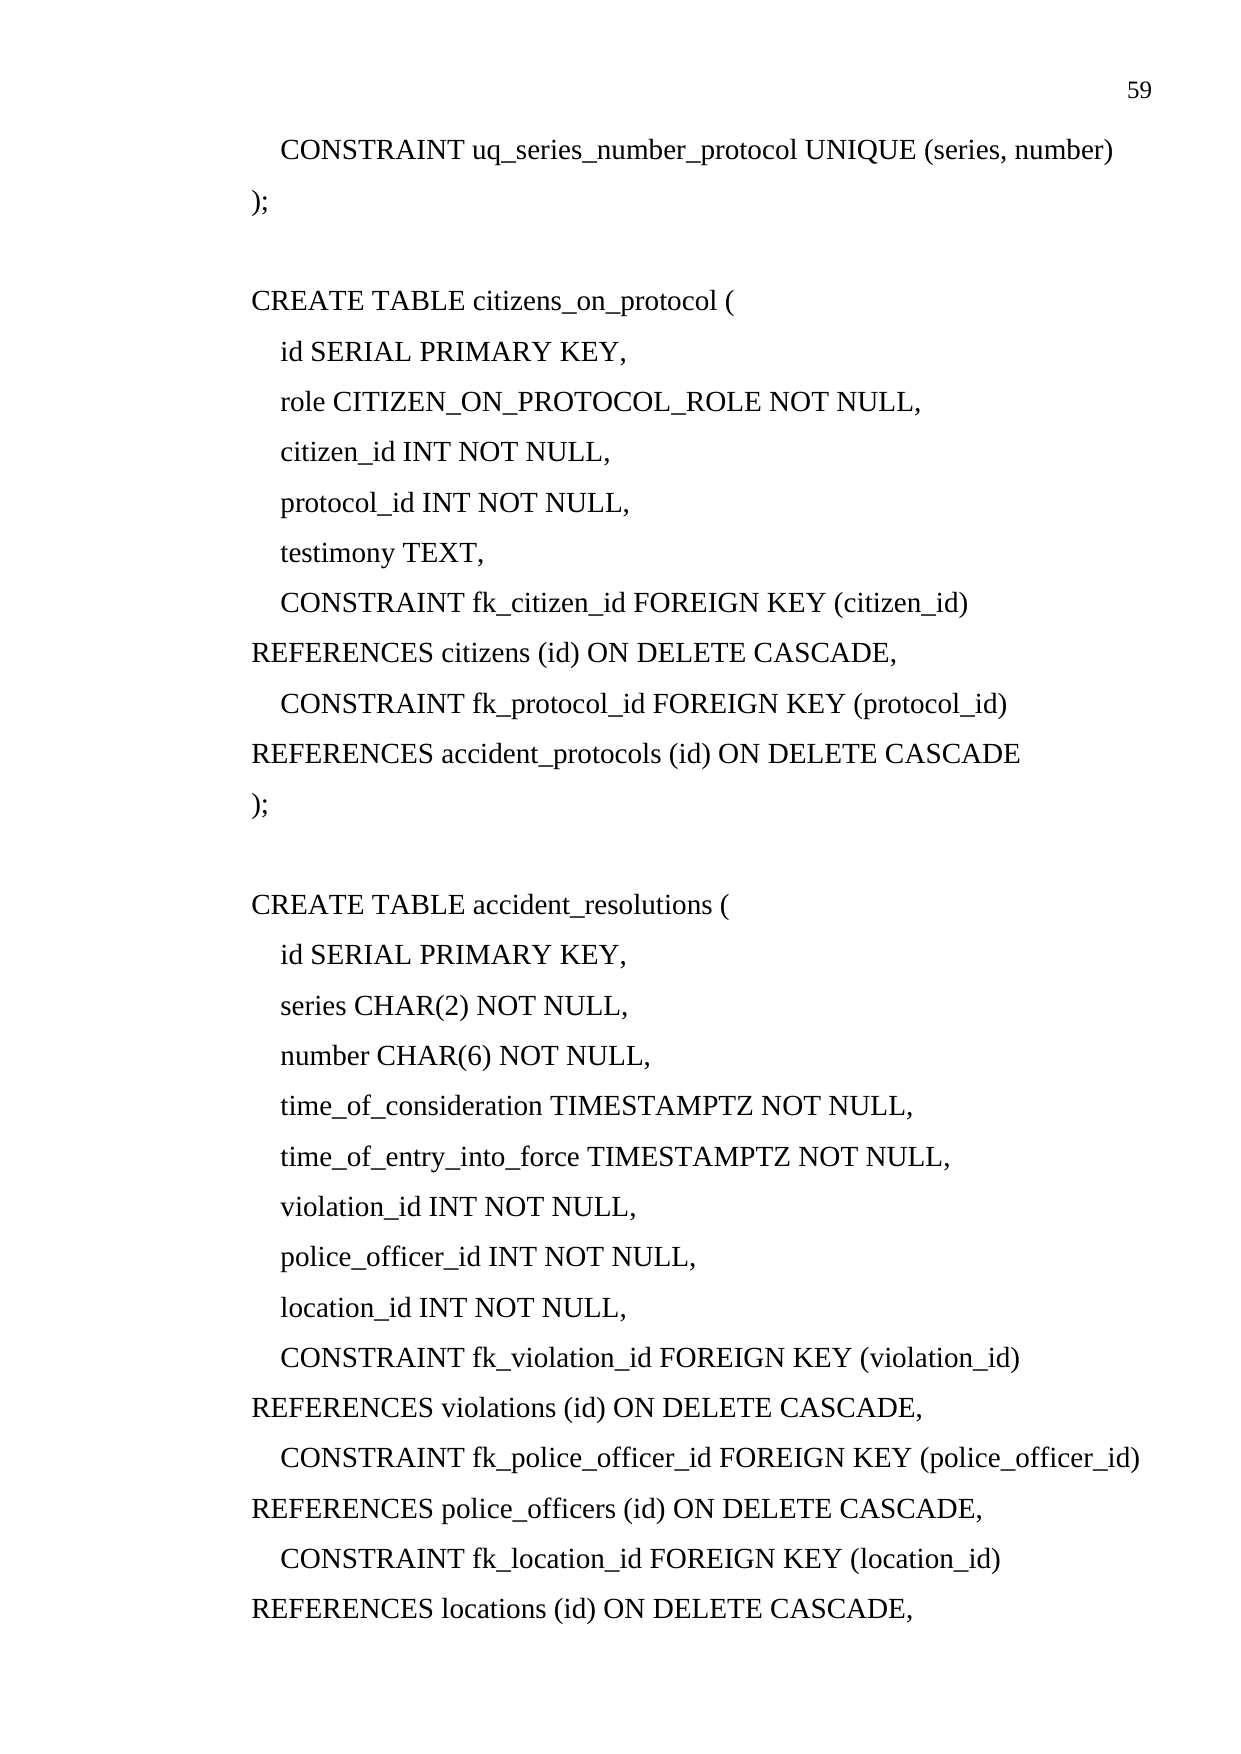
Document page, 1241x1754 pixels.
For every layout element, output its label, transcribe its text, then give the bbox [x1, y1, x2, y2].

text CREATE TABLE accident_resolutions ( [251, 887, 1152, 921]
text testimony TEXT, [251, 535, 1152, 568]
text id SERIAL PRIMARY KEY, [251, 937, 1152, 971]
text CONSTRAINT fk_citizen_id FOREIGN KEY (citizen_id) REFERENCES citizens (id) ON DELETE CASCADE, [251, 585, 1152, 669]
text location_id INT NOT NULL, [251, 1290, 1152, 1323]
text protocol_id INT NOT NULL, [251, 485, 1152, 518]
text time_of_entry_into_force TIMESTAMPTZ NOT NULL, [251, 1139, 1152, 1172]
text series CHAR(2) NOT NULL, [251, 988, 1152, 1021]
text id SERIAL PRIMARY KEY, [251, 334, 1152, 367]
text CONSTRAINT fk_location_id FOREIGN KEY (location_id) REFERENCES locations (id) ON DELETE CASCADE, [251, 1541, 1152, 1625]
text number CHAR(6) NOT NULL, [251, 1038, 1152, 1072]
text CONSTRAINT uq_series_number_protocol UNIQUE (series, number) [251, 132, 1152, 166]
text CONSTRAINT fk_protocol_id FOREIGN KEY (protocol_id) REFERENCES accident_protocols (id) ON DELETE CASCADE [251, 686, 1152, 770]
text time_of_consideration TIMESTAMPTZ NOT NULL, [251, 1088, 1152, 1122]
text citizen_id INT NOT NULL, [251, 434, 1152, 468]
text CREATE TABLE citizens_on_protocol ( [251, 283, 1152, 317]
text police_officer_id INT NOT NULL, [251, 1239, 1152, 1273]
text ); [251, 787, 1152, 820]
text CONSTRAINT fk_violation_id FOREIGN KEY (violation_id) REFERENCES violations (id) ON DELETE CASCADE, [251, 1340, 1152, 1424]
text violation_id INT NOT NULL, [251, 1189, 1152, 1223]
text role CITIZEN_ON_PROTOCOL_ROLE NOT NULL, [251, 384, 1152, 418]
text ); [251, 183, 1152, 216]
text CONSTRAINT fk_police_officer_id FOREIGN KEY (police_officer_id) REFERENCES police_officers (id) ON DELETE CASCADE, [251, 1441, 1152, 1524]
